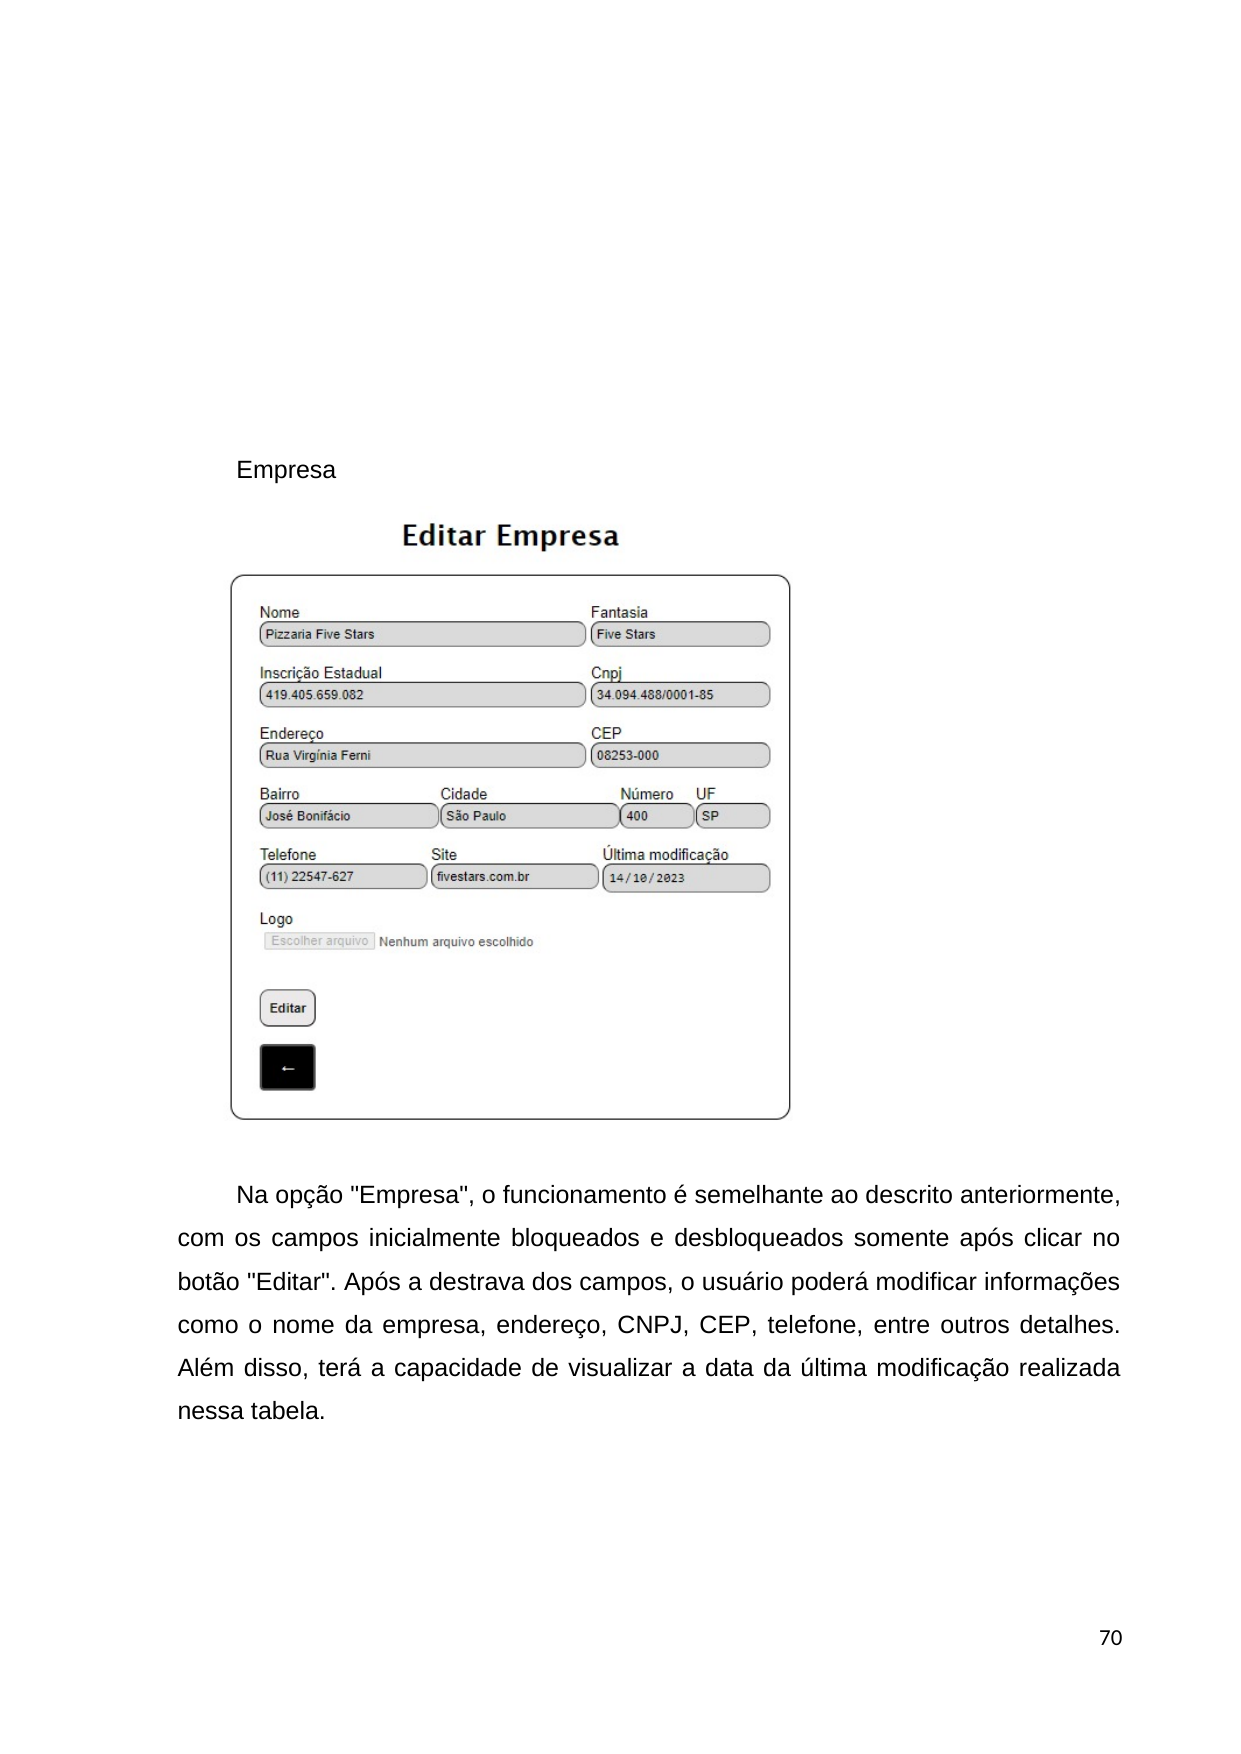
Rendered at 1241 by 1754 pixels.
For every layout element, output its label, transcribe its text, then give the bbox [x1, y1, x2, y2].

text Na opção "Empresa", o funcionamento é semelhante ao descrito anteriormente, com os campos inicialmente bloqueados e desbloqueados somente após clicar no botão "Editar". Após a destrava dos campos, o usuário poderá modificar informações como o nome da empresa, endereço, CNPJ, CEP, telefone, entre outros detalhes. Além disso, terá a capacidade de visualizar a data da última modificação realizada nessa tabela. [177, 1180, 1122, 1425]
picture [177, 506, 837, 1180]
text Empresa [177, 455, 1122, 484]
